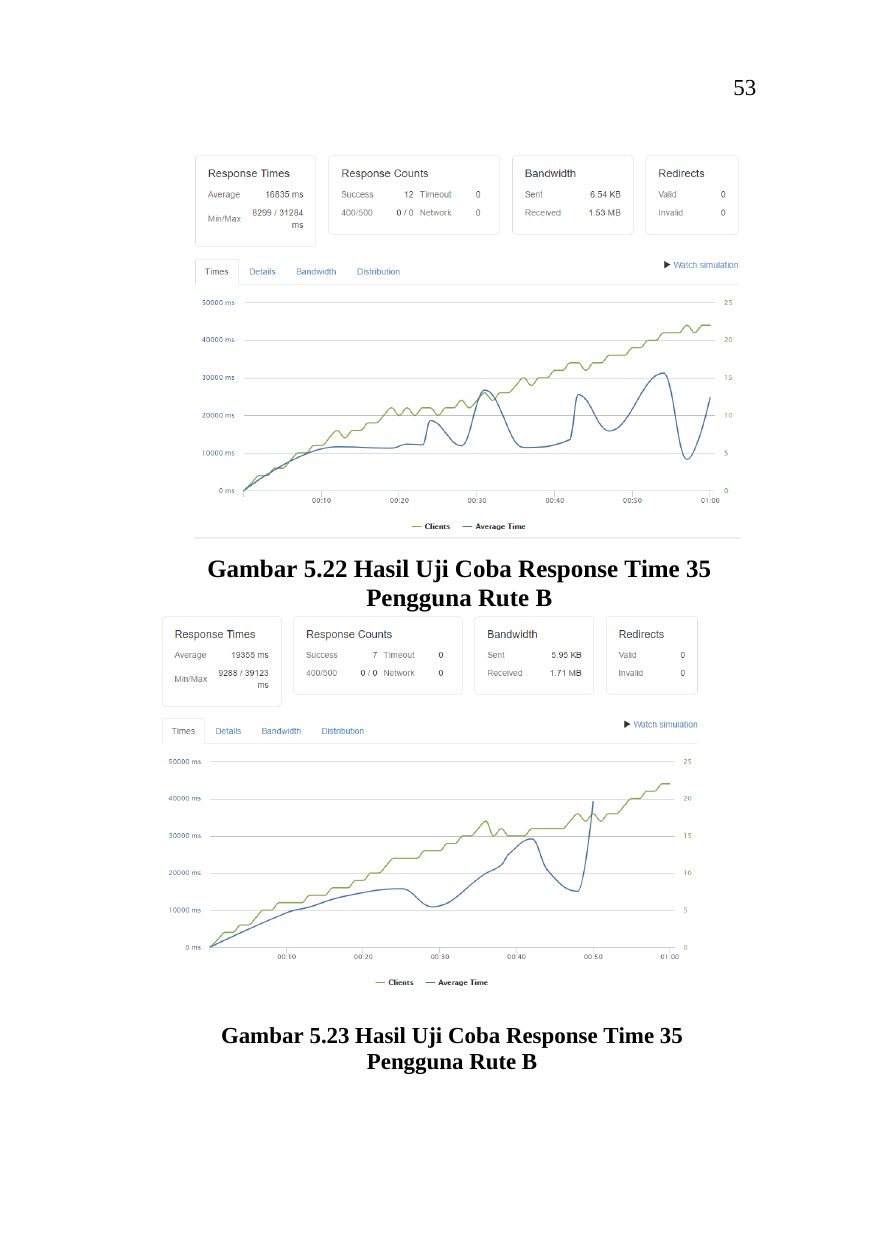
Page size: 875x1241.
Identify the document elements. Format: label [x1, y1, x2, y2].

picture [161, 613, 701, 992]
picture [193, 152, 741, 539]
